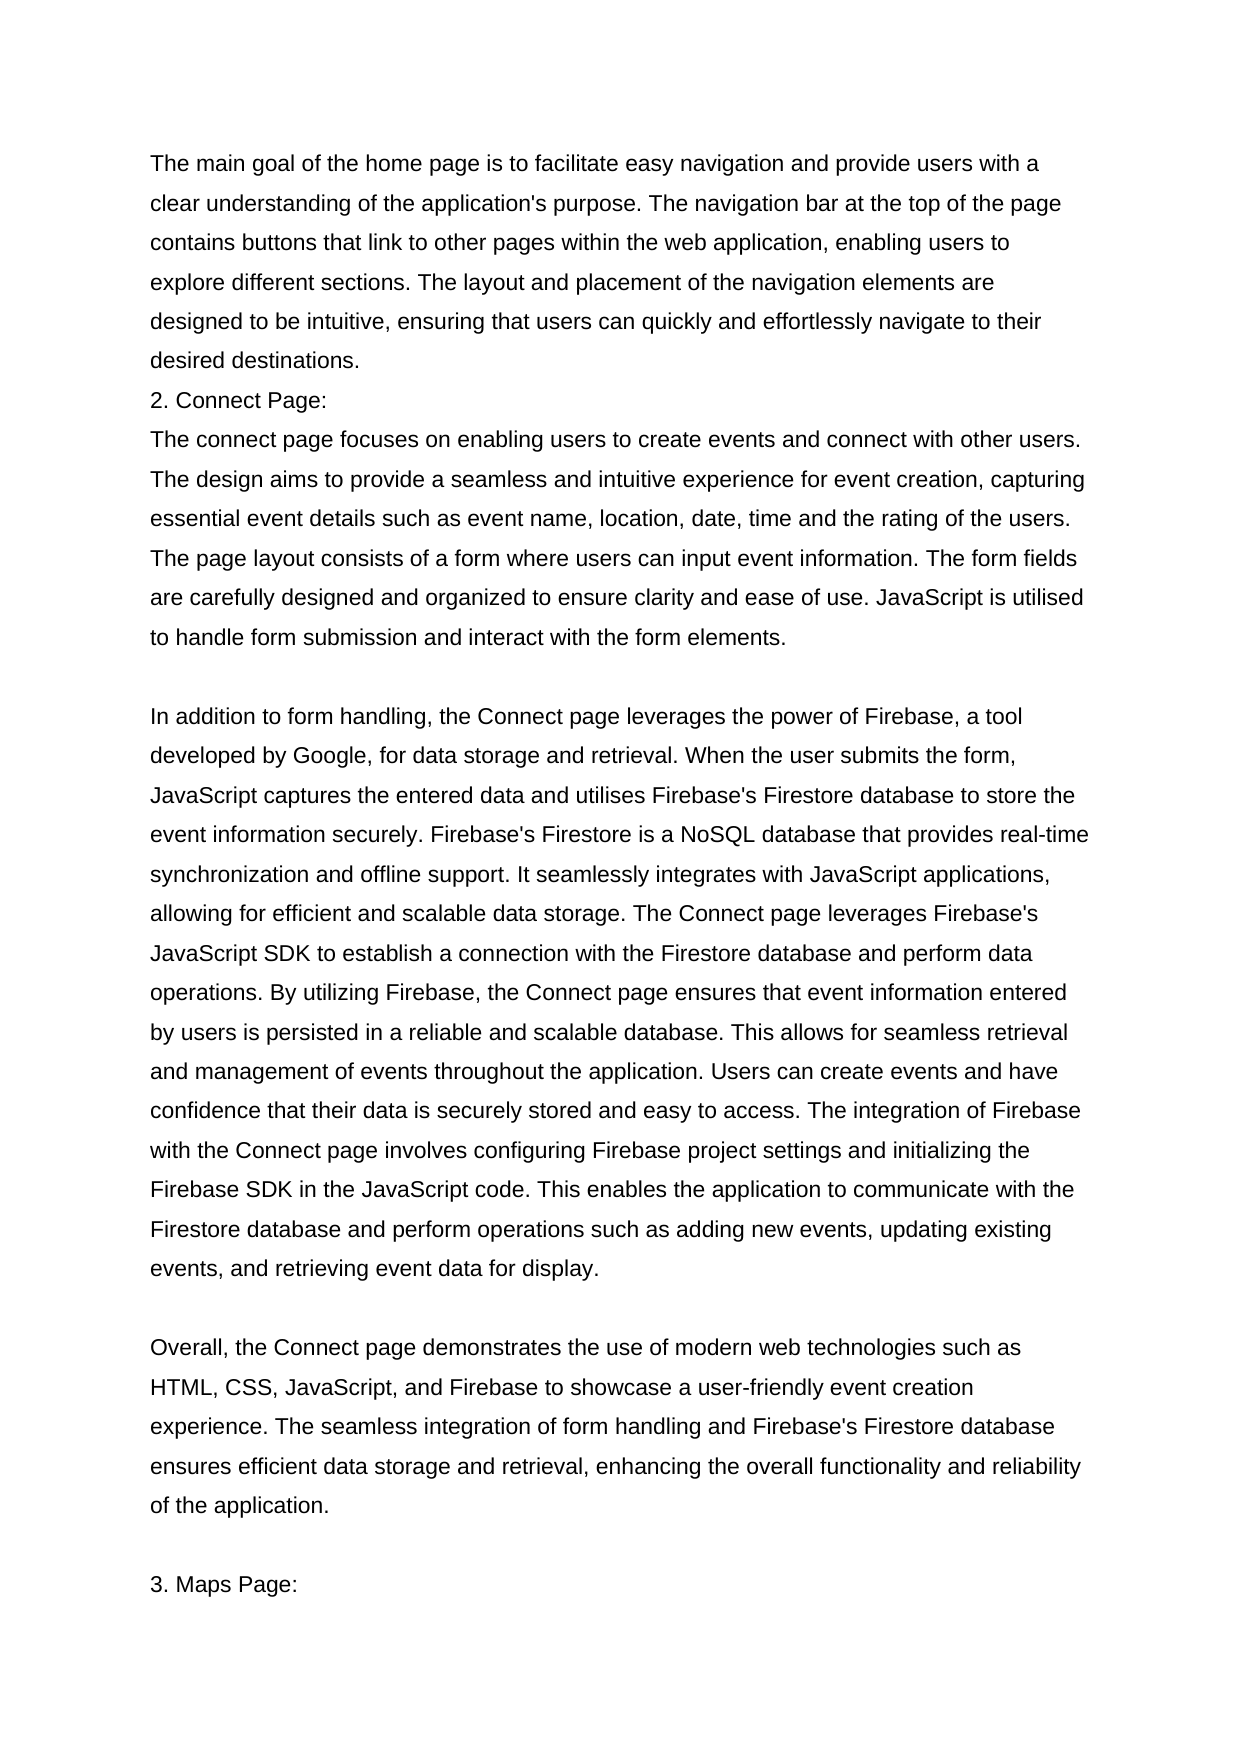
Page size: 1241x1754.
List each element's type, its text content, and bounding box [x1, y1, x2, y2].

text Overall, the Connect page demonstrates the use of modern web technologies such as HTML, CSS, JavaScript, and Firebase to showcase a user-friendly event creation experience. The seamless integration of form handling and Firebase's Firestore database ensures efficient data storage and retrieval, enhancing the overall functionality and reliability of the application. [150, 1334, 1090, 1519]
text In addition to form handling, the Connect page leverages the power of Firebase, a tool developed by Google, for data storage and retrieval. When the user submits the form, JavaScript captures the entered data and utilises Firebase's Firestore database to store the event information securely. Firebase's Firestore is a NoSQL database that provides real-time synchronization and offline support. It seamlessly integrates with JavaScript applications, allowing for efficient and scalable data storage. The Connect page leverages Firebase's JavaScript SDK to establish a connection with the Firestore database and perform data operations. By utilizing Firebase, the Connect page ensures that event information entered by users is persisted in a reliable and scalable database. This allows for seamless retrieval and management of events throughout the application. Users can create events and have confidence that their data is securely stored and easy to access. The integration of Firebase with the Connect page involves configuring Firebase project settings and initializing the Firebase SDK in the JavaScript code. This enables the application to communicate with the Firestore database and perform operations such as adding new events, updating existing events, and retrieving event data for display. [150, 703, 1090, 1282]
text The page layout consists of a form where users can input event information. The form fields are carefully designed and organized to ensure clarity and ease of use. JavaScript is utilised to handle form submission and interact with the form elements. [150, 545, 1090, 650]
text 3. Maps Page: [150, 1571, 1090, 1598]
text 2. Connect Page: [150, 387, 1090, 413]
text The connect page focuses on enabling users to create events and connect with other users. The design aims to provide a seamless and intuitive experience for event creation, capturing essential event details such as event name, location, date, time and the rating of the users. [150, 426, 1090, 532]
text The main goal of the home page is to facilitate easy navigation and provide users with a clear understanding of the application's purpose. The navigation bar at the top of the page contains buttons that link to other pages within the web application, enabling users to explore different sections. The layout and placement of the navigation elements are designed to be intuitive, ensuring that users can quickly and effortlessly navigate to their desired destinations. [150, 150, 1090, 374]
